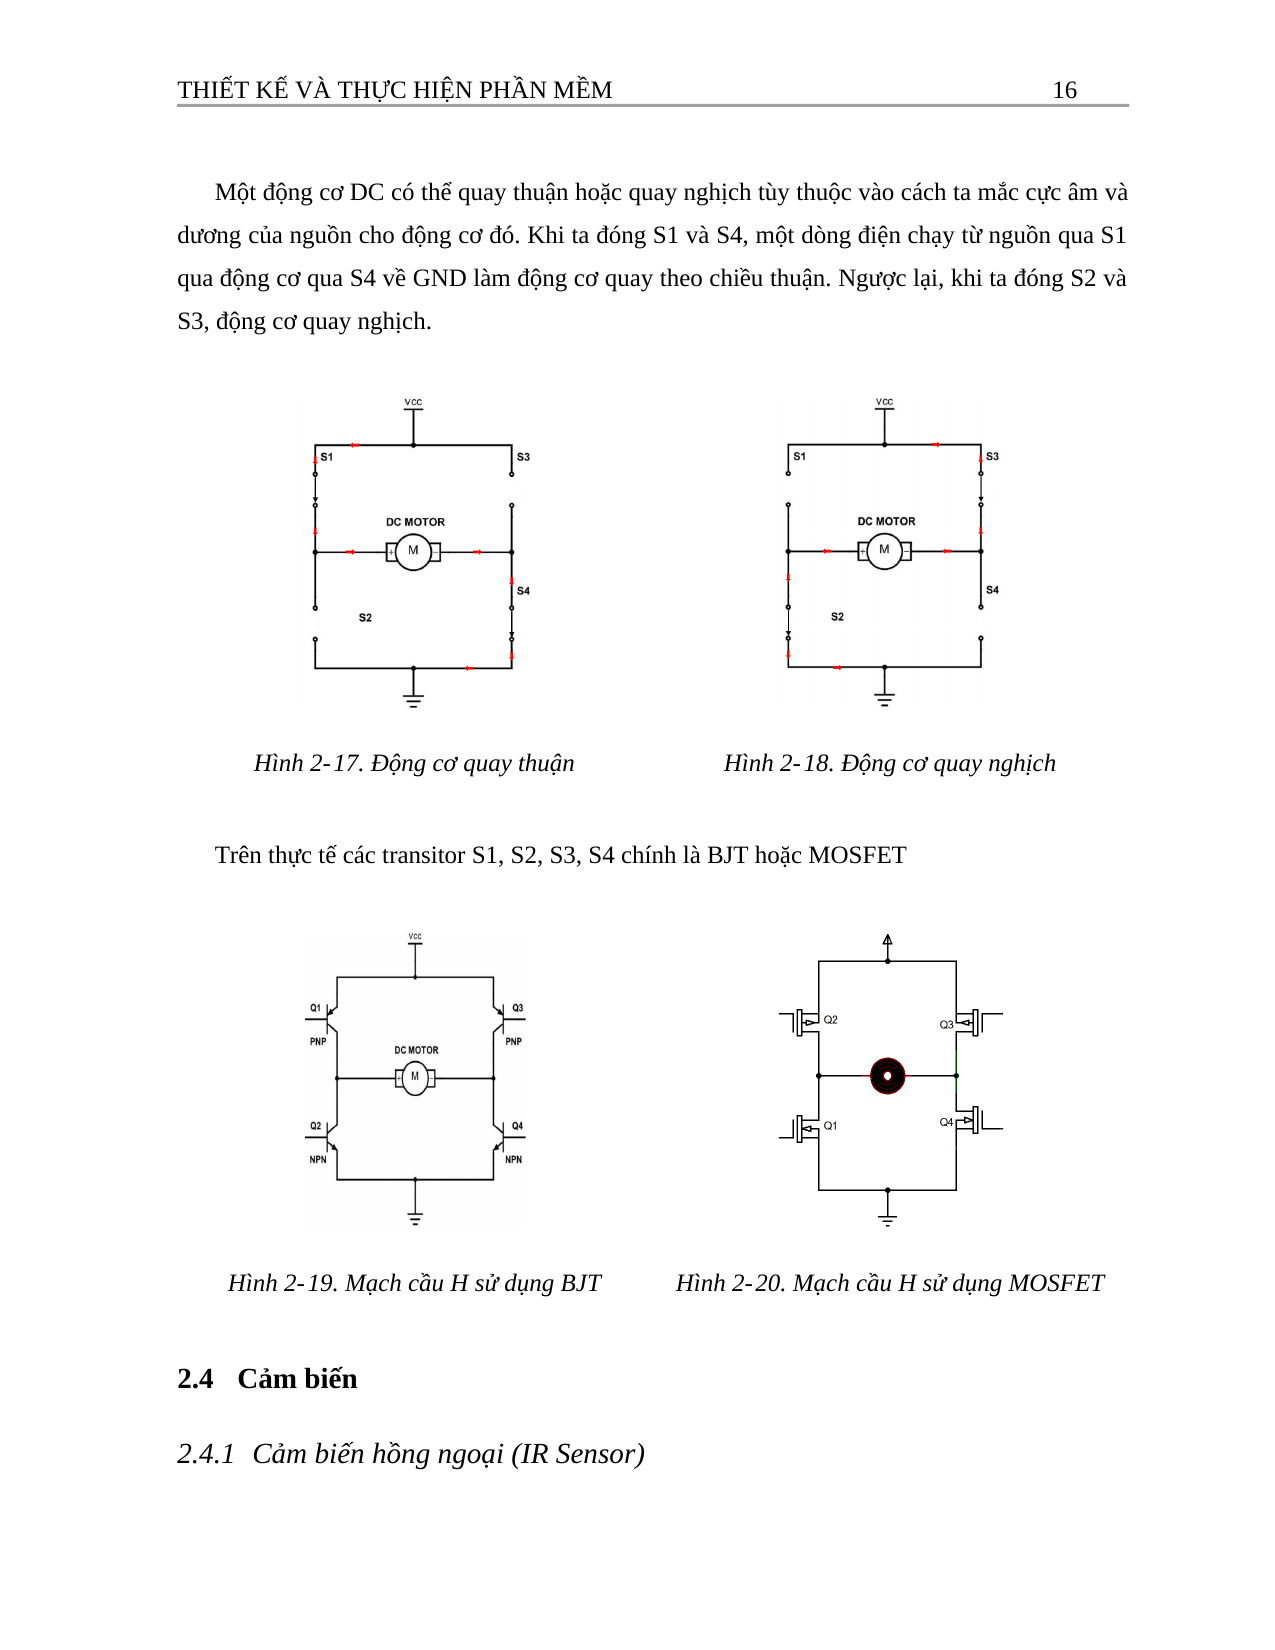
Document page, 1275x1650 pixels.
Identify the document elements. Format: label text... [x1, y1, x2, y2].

picture [305, 930, 526, 1229]
subtitle Cảm biến hồng ngoại (IR Sensor) [177, 1436, 1129, 1469]
picture [778, 930, 1004, 1229]
text Trên thực tế các transitor S1, S2, S3, S4 chính là BJT hoặc MOSFET [177, 841, 1129, 869]
text Một động cơ DC có thể quay thuận hoặc quay nghịch tùy thuộc vào cách ta mắc cực âm và dương của nguồn cho động cơ đó. Khi ta đóng S1 và S4, một dòng điện chạy từ nguồn qua S1 qua động cơ qua S4 về GND làm động cơ quay theo chiều thuận. Ngược lại, khi ta đóng S2 và S3, động cơ quay nghịch. [177, 177, 1129, 335]
table_header Hình 2-20. Mạch cầu H sử dụng MOSFET [654, 906, 1128, 1335]
table_header Hình 2-17. Động cơ quay thuận [178, 371, 653, 814]
picture [781, 396, 1001, 709]
picture [301, 396, 530, 709]
table_header Hình 2-19. Mạch cầu H sử dụng BJT [178, 906, 653, 1335]
subtitle Cảm biến [177, 1361, 1129, 1394]
table_header Hình 2-18. Động cơ quay nghịch [654, 371, 1128, 814]
